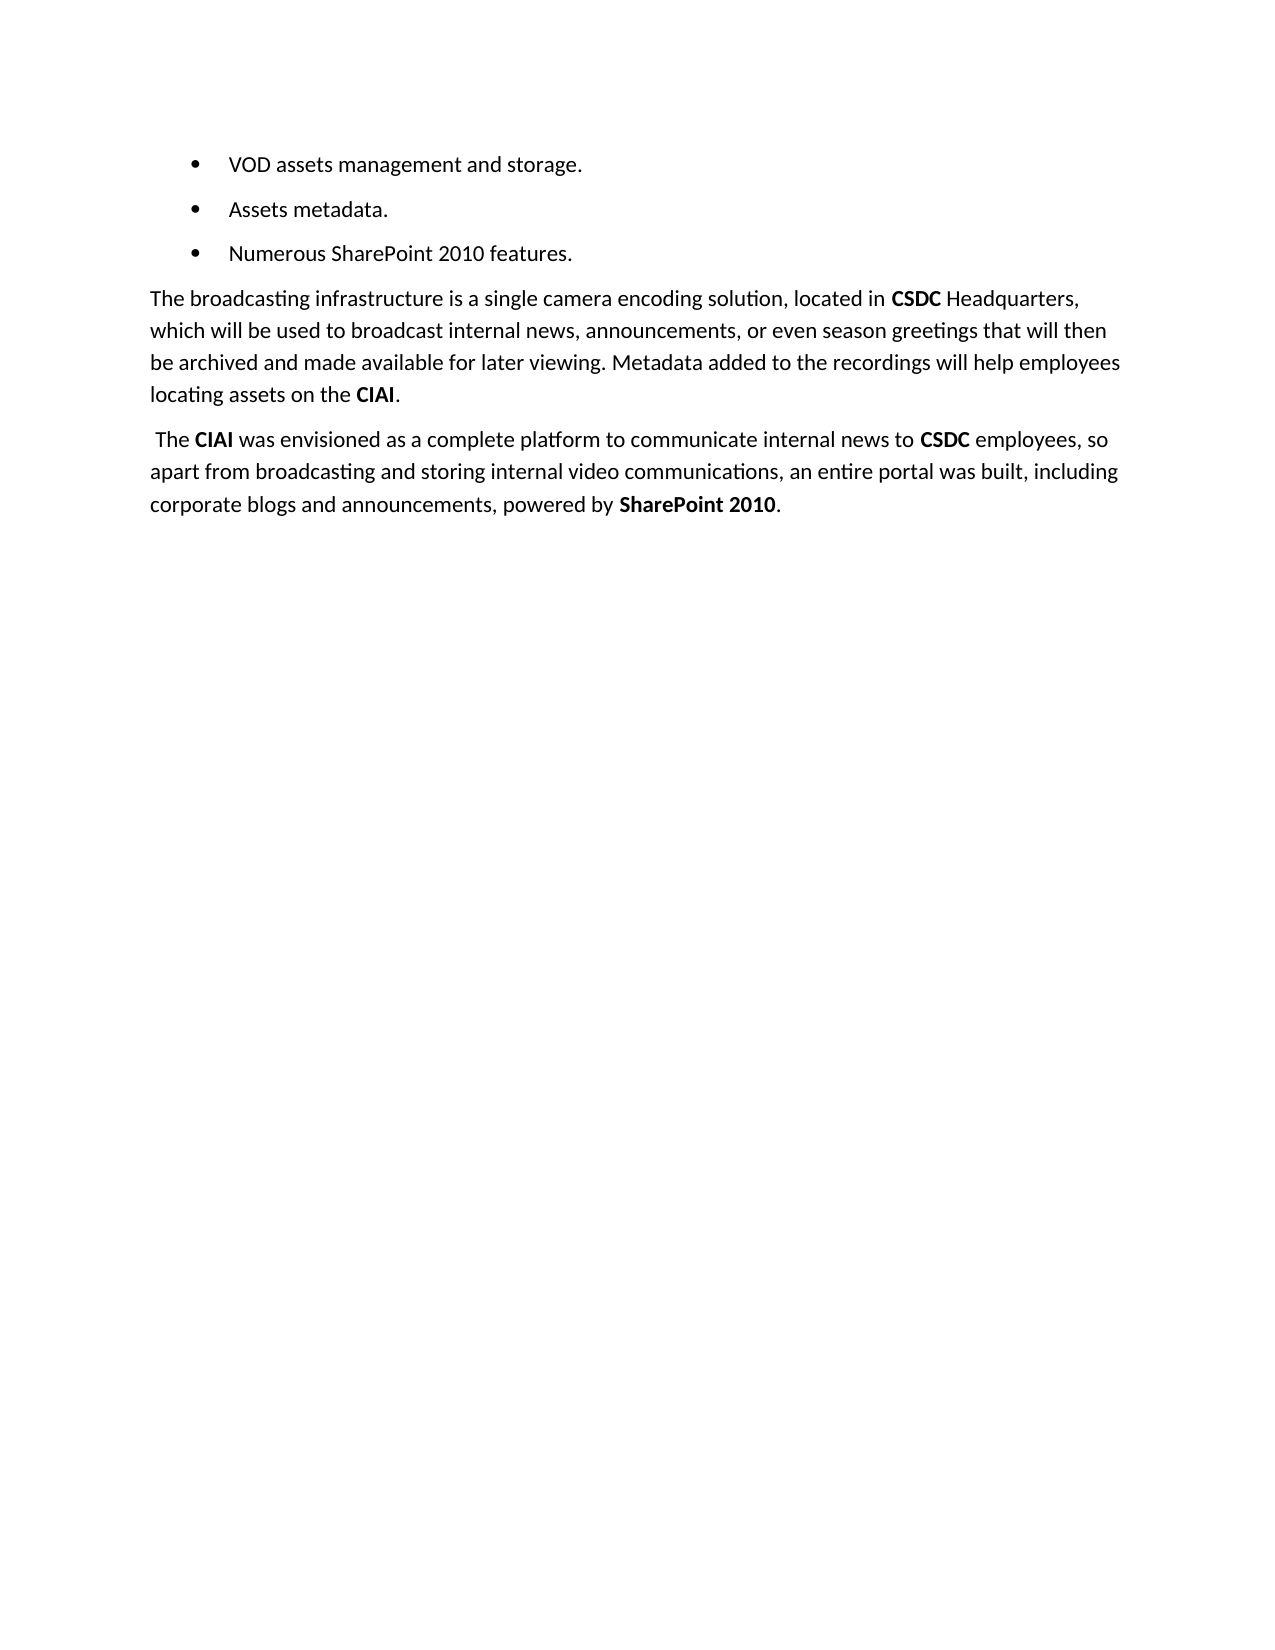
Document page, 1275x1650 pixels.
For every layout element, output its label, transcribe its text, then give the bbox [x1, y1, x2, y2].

list VOD assets management and storage. [191, 150, 1125, 178]
list Numerous SharePoint 2010 features. [191, 239, 1125, 267]
text The CIAI was envisioned as a complete platform to communicate internal news to CSDC employees, so apart from broadcasting and storing internal video communications, an entire portal was built, including corporate blogs and announcements, powered by SharePoint 2010. [150, 425, 1125, 518]
list Assets metadata. [191, 195, 1125, 223]
text The broadcasting infrastructure is a single camera encoding solution, located in CSDC Headquarters, which will be used to broadcast internal news, announcements, or even season greetings that will then be archived and made available for later viewing. Metadata added to the recordings will help employees locating assets on the CIAI. [150, 284, 1125, 409]
